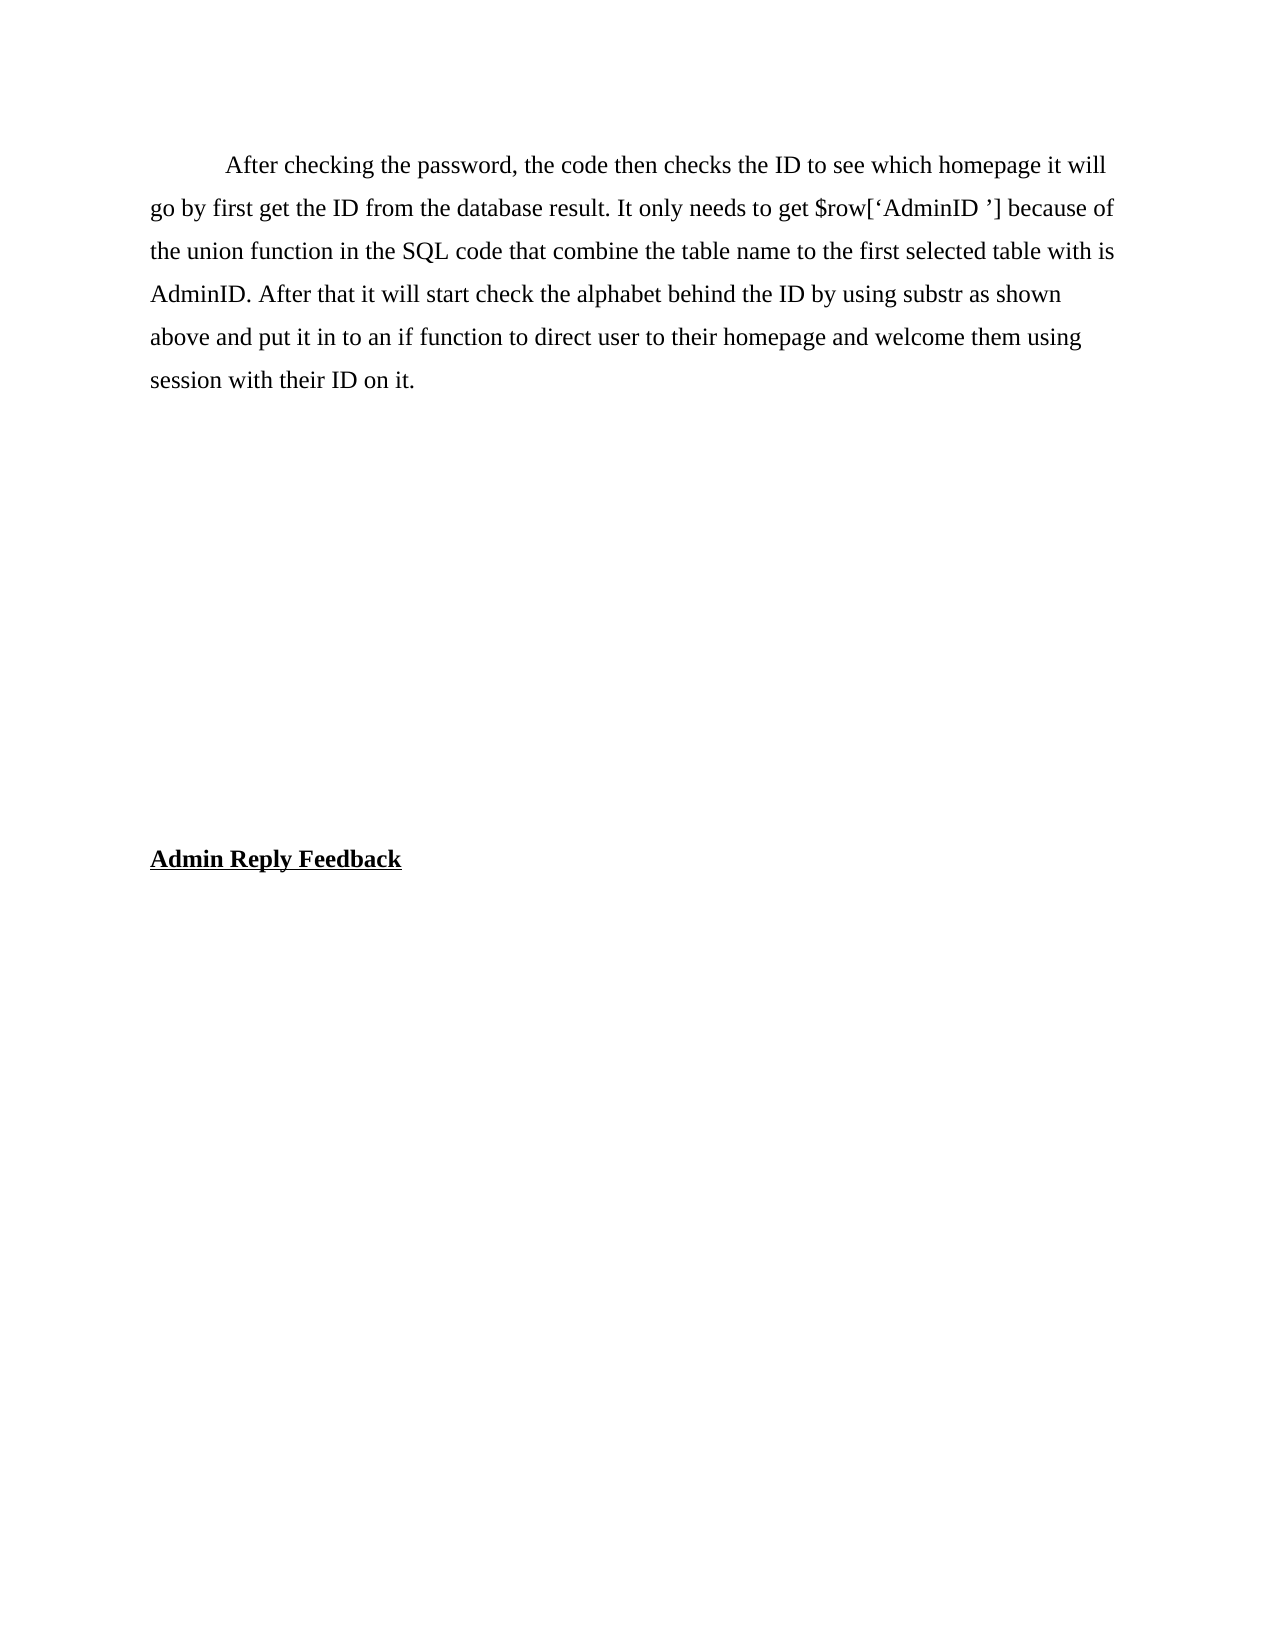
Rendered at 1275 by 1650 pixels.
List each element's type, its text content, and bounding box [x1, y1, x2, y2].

text Admin Reply Feedback [150, 844, 1125, 873]
text After checking the password, the code then checks the ID to see which homepage it will go by first get the ID from the database result. It only needs to get $row[‘AdminID ’] because of the union function in the SQL code that combine the table name to the first selected table with is AdminID. After that it will start check the alphabet behind the ID by using substr as shown above and put it in to an if function to direct user to their homepage and welcome them using session with their ID on it. [150, 150, 1125, 394]
